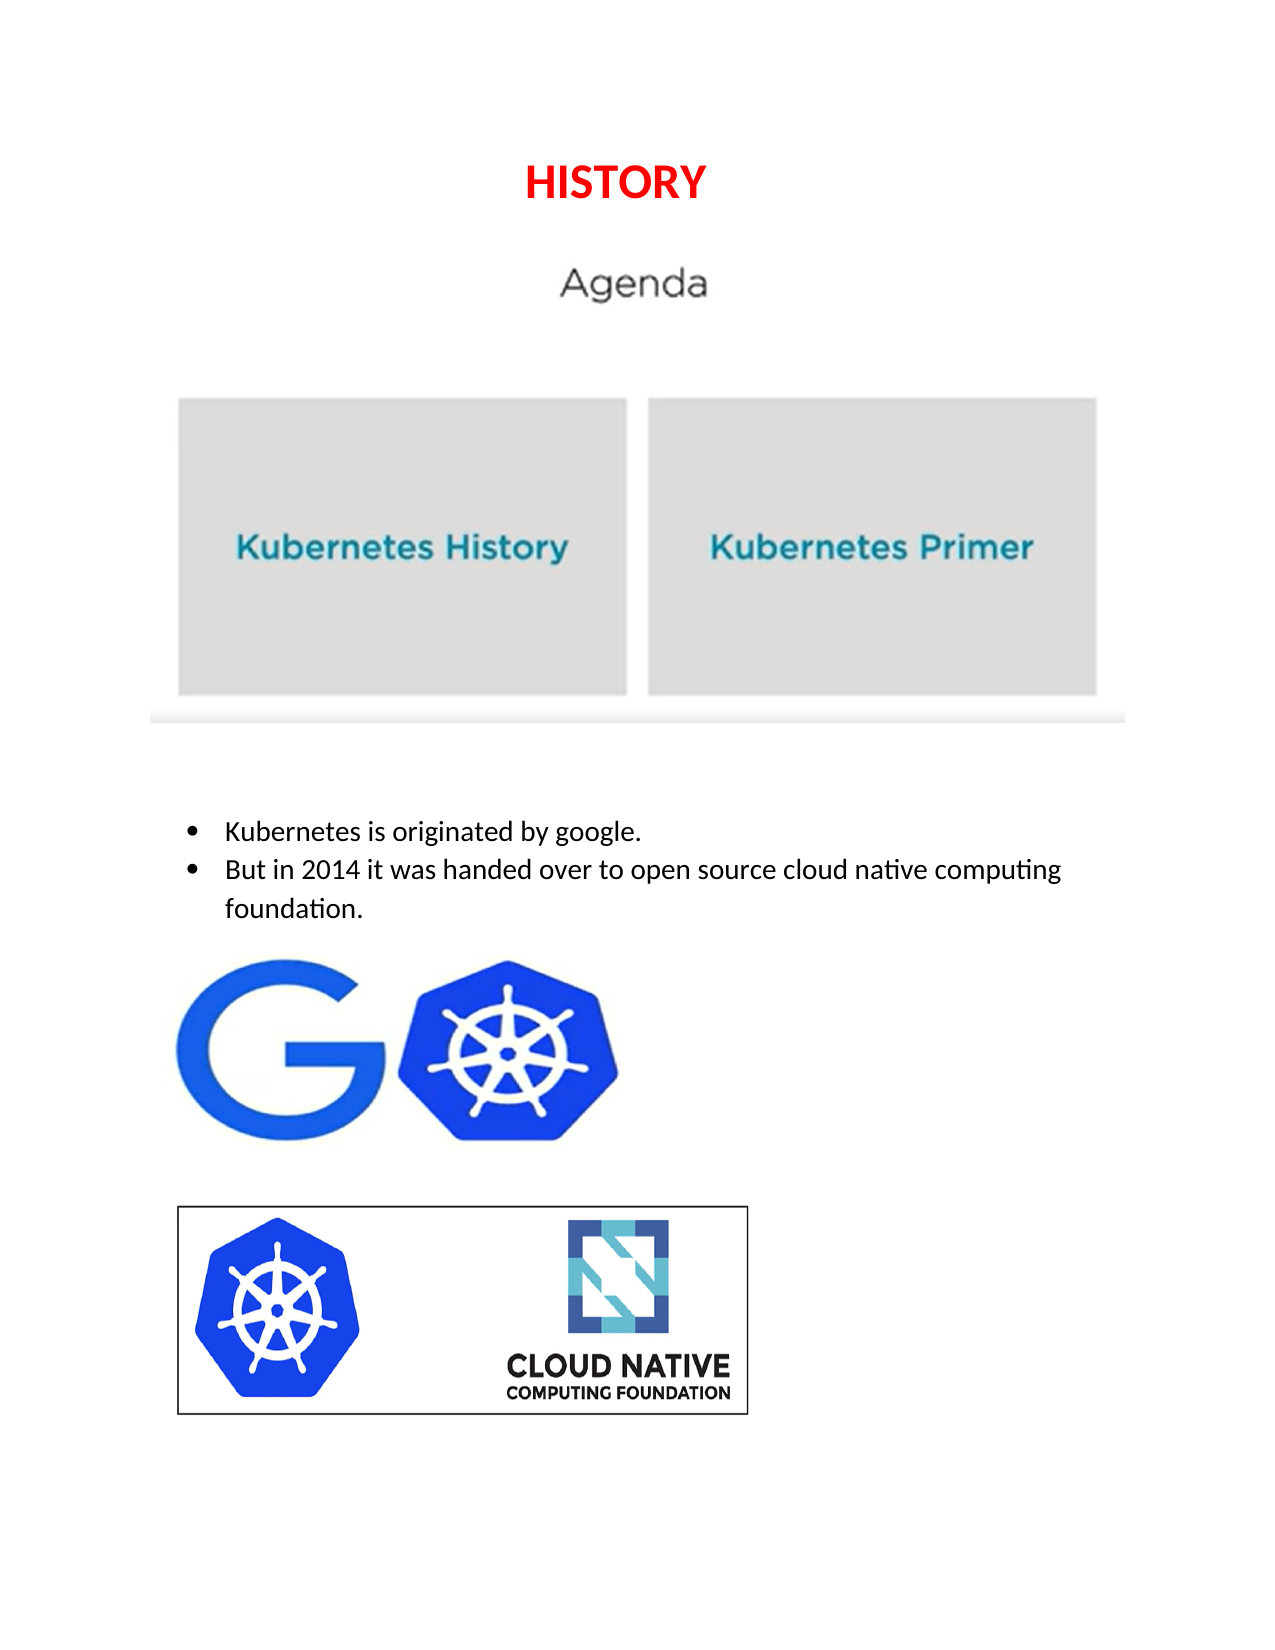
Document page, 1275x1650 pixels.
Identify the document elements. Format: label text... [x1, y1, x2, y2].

picture [150, 1175, 762, 1437]
picture [150, 945, 629, 1157]
list But in 2014 it was handed over to open source cloud native computing foundation. [187, 851, 1125, 925]
text HISTORY [150, 150, 1125, 211]
list Kubernetes is originated by google. [187, 813, 1125, 848]
picture [150, 232, 1125, 723]
